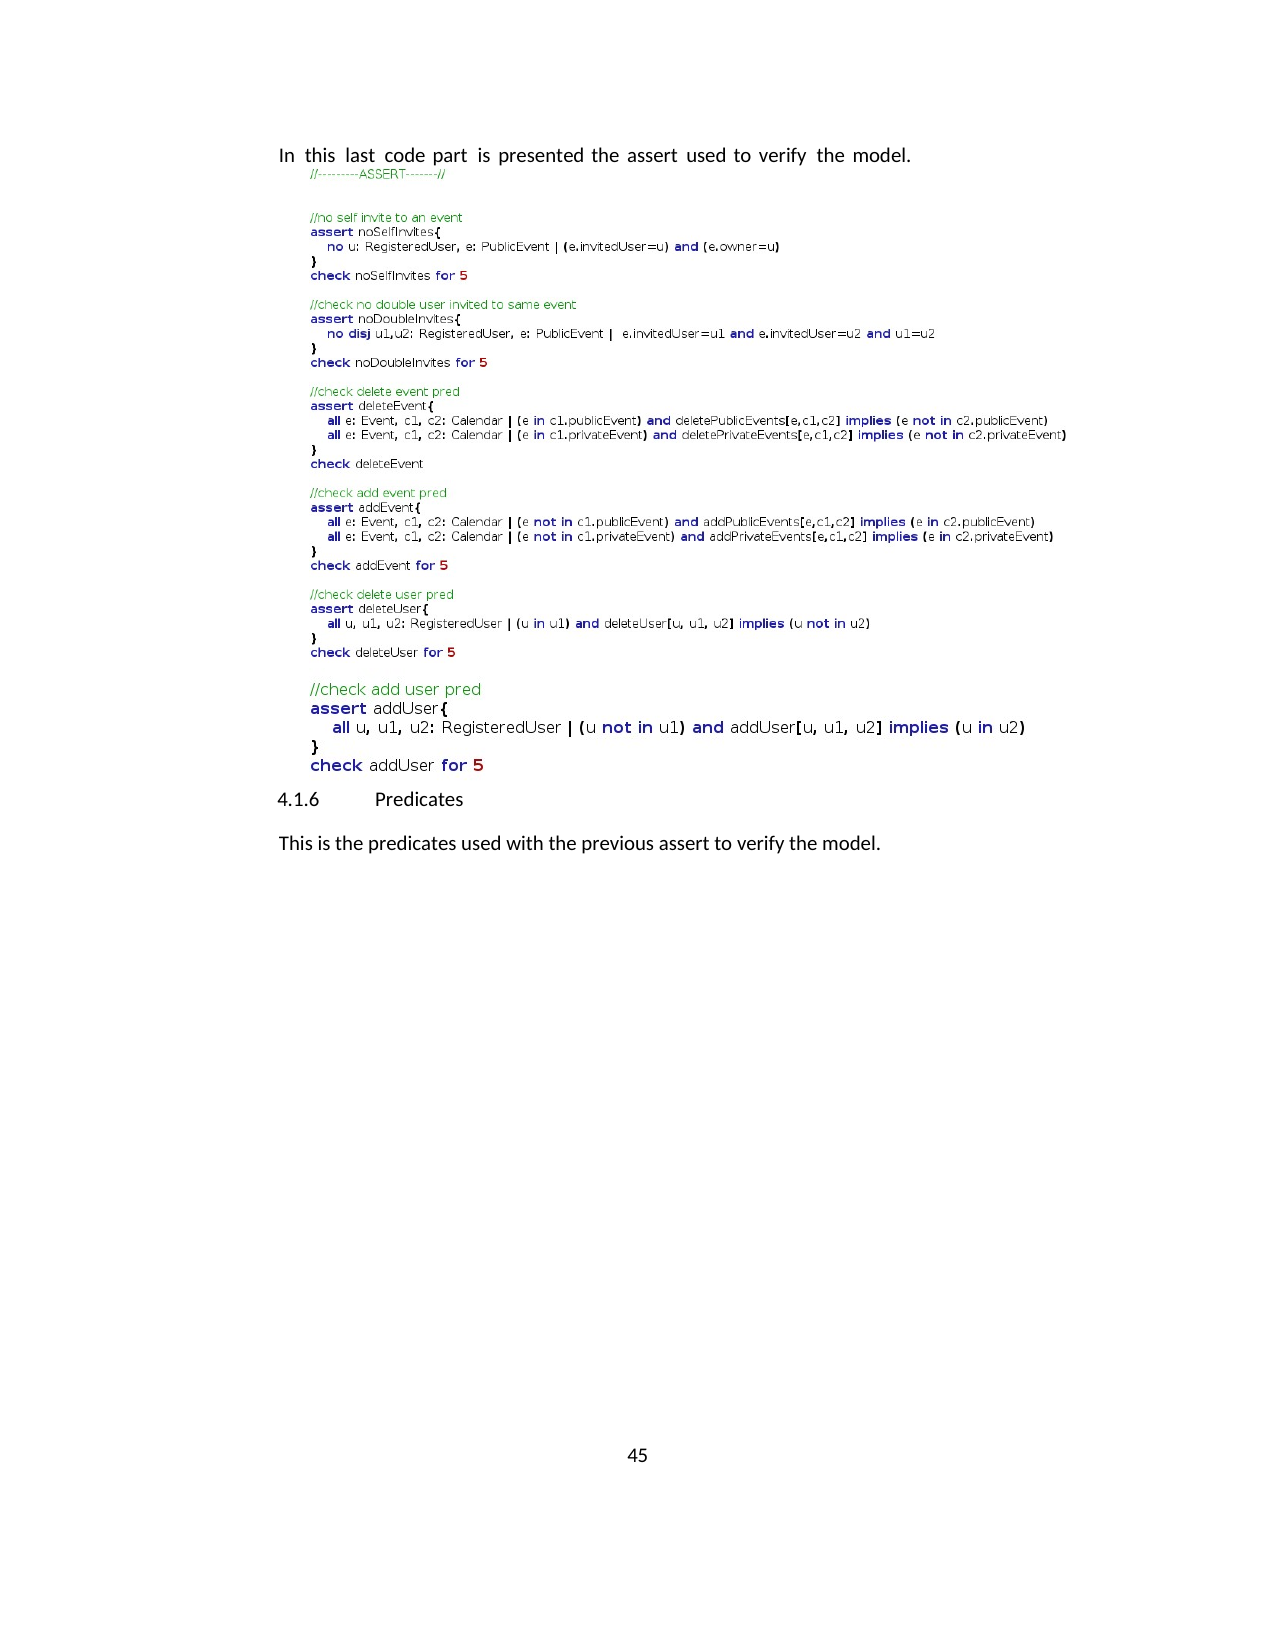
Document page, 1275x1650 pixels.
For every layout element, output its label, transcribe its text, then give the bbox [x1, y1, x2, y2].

picture [309, 162, 1078, 667]
picture [309, 668, 1078, 786]
text This is the predicates used with the previous assert to verify the model. [279, 830, 1127, 856]
text 4.1.6 Predicates [277, 786, 1127, 811]
